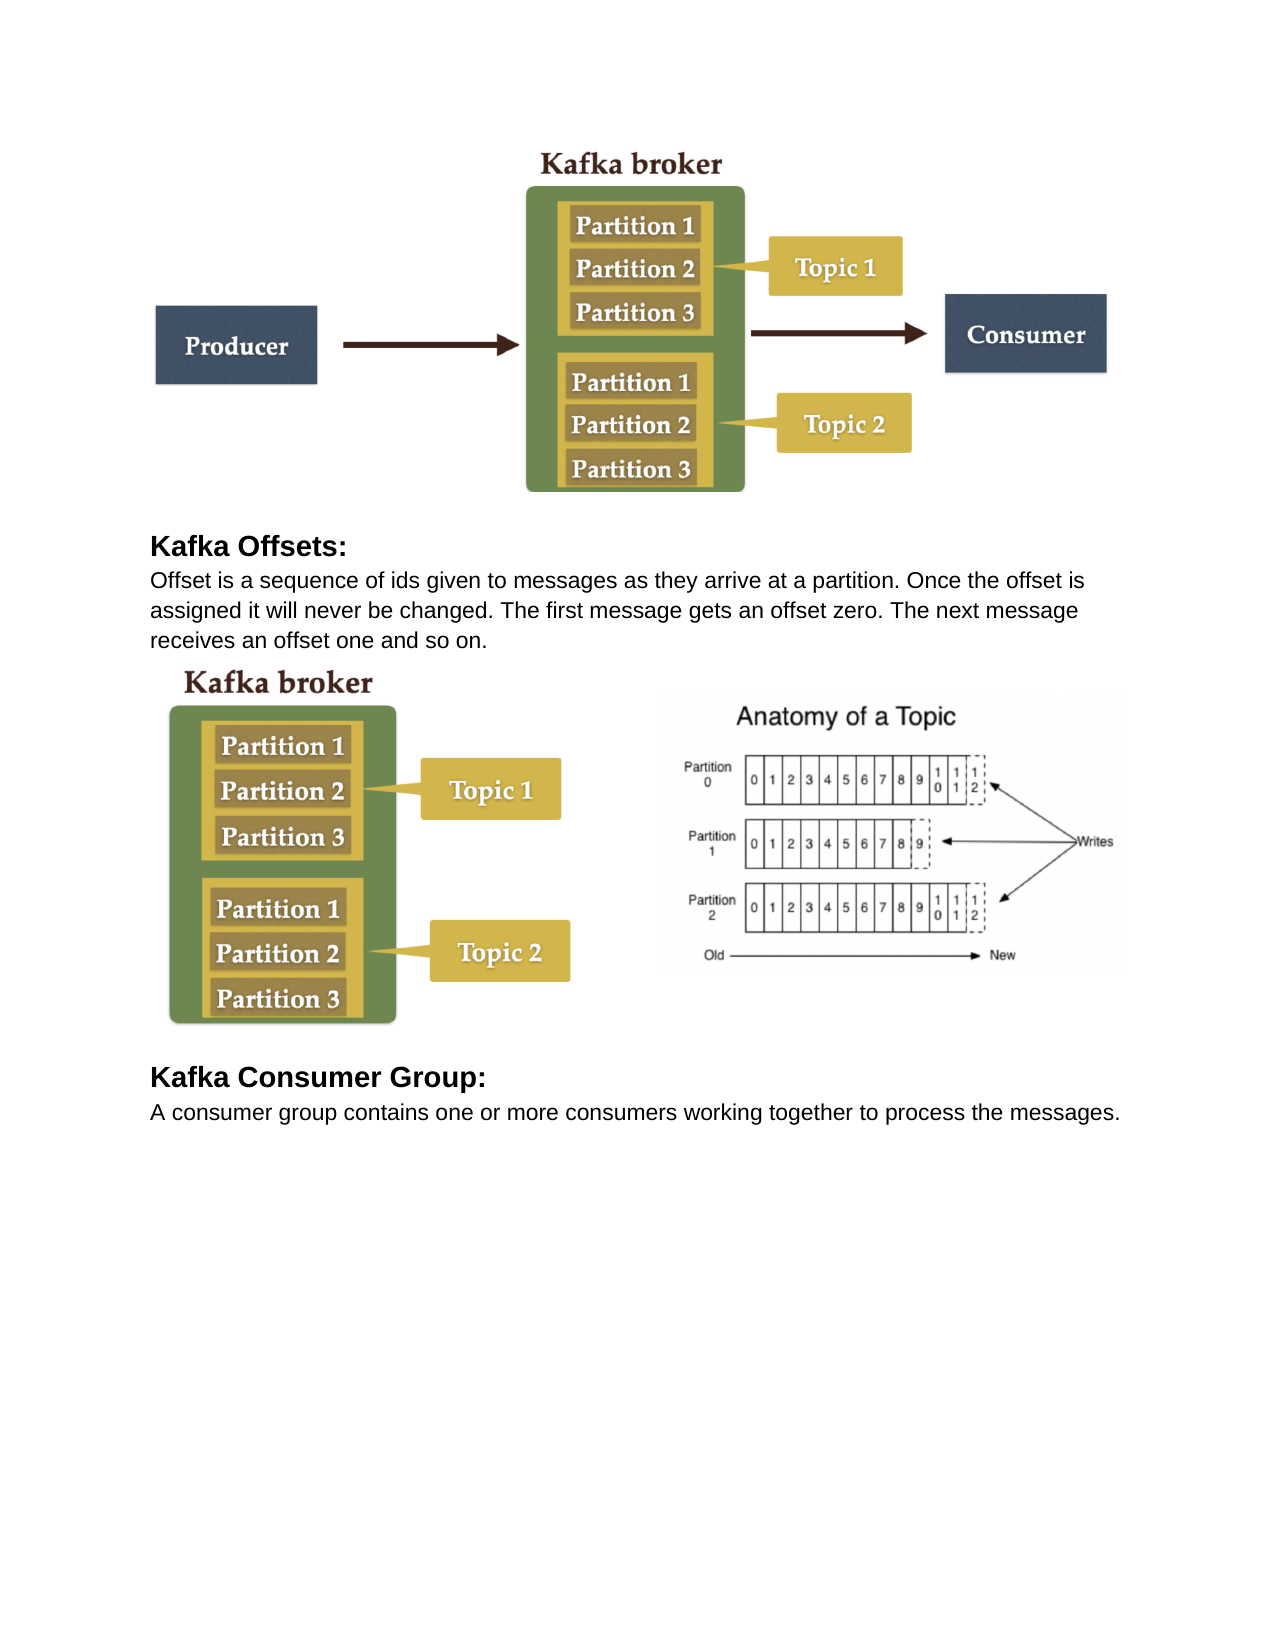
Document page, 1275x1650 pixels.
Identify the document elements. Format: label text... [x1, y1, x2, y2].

picture [150, 150, 1125, 492]
picture [150, 657, 1125, 1027]
text Offset is a sequence of ids given to messages as they arrive at a partition. Once the offset is assigned it will never be changed. The first message gets an offset zero. The next message receives an offset one and so on. [150, 567, 1125, 654]
text Kafka Consumer Group: [150, 1061, 1125, 1094]
text Kafka Offsets: [150, 528, 1125, 562]
